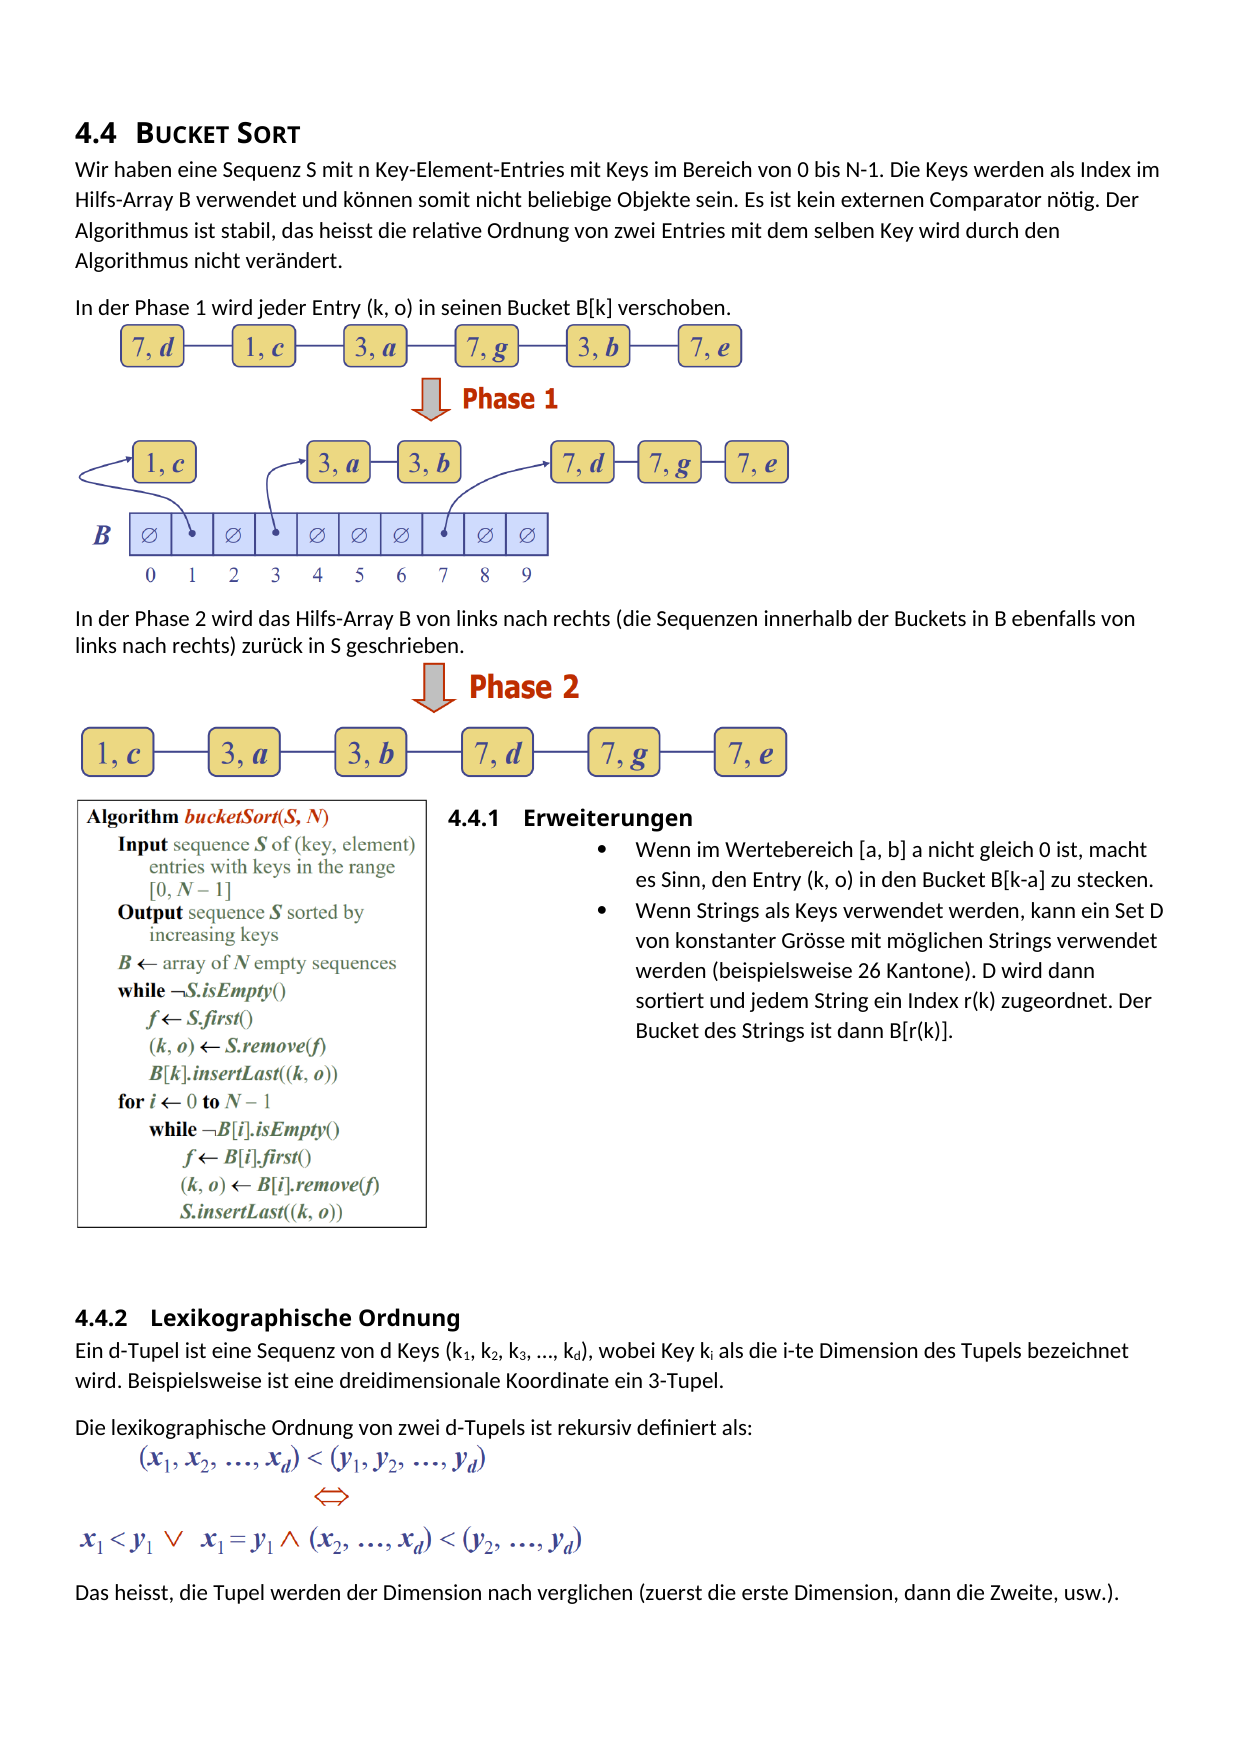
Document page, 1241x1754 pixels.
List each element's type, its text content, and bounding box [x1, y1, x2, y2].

list Wenn im Wertebereich [a, b] a nicht gleich 0 ist, macht es Sinn, den Entry (k, o) in den Bucket B[k-a] zu stecken. [429, 835, 1165, 893]
text In der Phase 1 wird jeder Entry (k, o) in seinen Bucket B[k] verschoben. [75, 293, 1165, 321]
subtitle Erweiterungen [429, 802, 1165, 833]
picture [75, 320, 791, 585]
text In der Phase 2 wird das Hilfs-Array B von links nach rechts (die Sequenzen innerhalb der Buckets in B ebenfalls von links nach rechts) zurück in S geschrieben. [75, 604, 1165, 660]
list Wenn Strings als Keys verwendet werden, kann ein Set D von konstanter Grösse mit möglichen Strings verwendet werden (beispielsweise 26 Kantone). D wird dann sortiert und jedem String ein Index r(k) zugeordnet. Der Bucket des Strings ist dann B[r(k)]. [429, 896, 1165, 1044]
subtitle Lexikographische Ordnung [75, 1302, 1165, 1333]
subtitle Bucket Sort [75, 112, 1165, 152]
text Ein d-Tupel ist eine Sequenz von d Keys (k1, k2, k3, …, kd), wobei Key ki als die i-te Dimension des Tupels bezeichnet wird. Beispielsweise ist eine dreidimensionale Koordinate ein 3-Tupel. [75, 1336, 1165, 1394]
text Die lexikographische Ordnung von zwei d-Tupels ist rekursiv definiert als: [75, 1413, 1165, 1441]
text Wir haben eine Sequenz S mit n Key-Element-Entries mit Keys im Bereich von 0 bis N-1. Die Keys werden als Index im Hilfs-Array B verwendet und können somit nicht beliebige Objekte sein. Es ist kein externen Comparator nötig. Der Algorithmus ist stabil, das heisst die relative Ordnung von zwei Entries mit dem selben Key wird durch den Algorithmus nicht verändert. [75, 155, 1165, 274]
picture [75, 1440, 585, 1559]
picture [75, 659, 791, 779]
text Das heisst, die Tupel werden der Dimension nach verglichen (zuerst die erste Dimension, dann die Zweite, usw.). [75, 1578, 1165, 1606]
picture [75, 797, 429, 1231]
